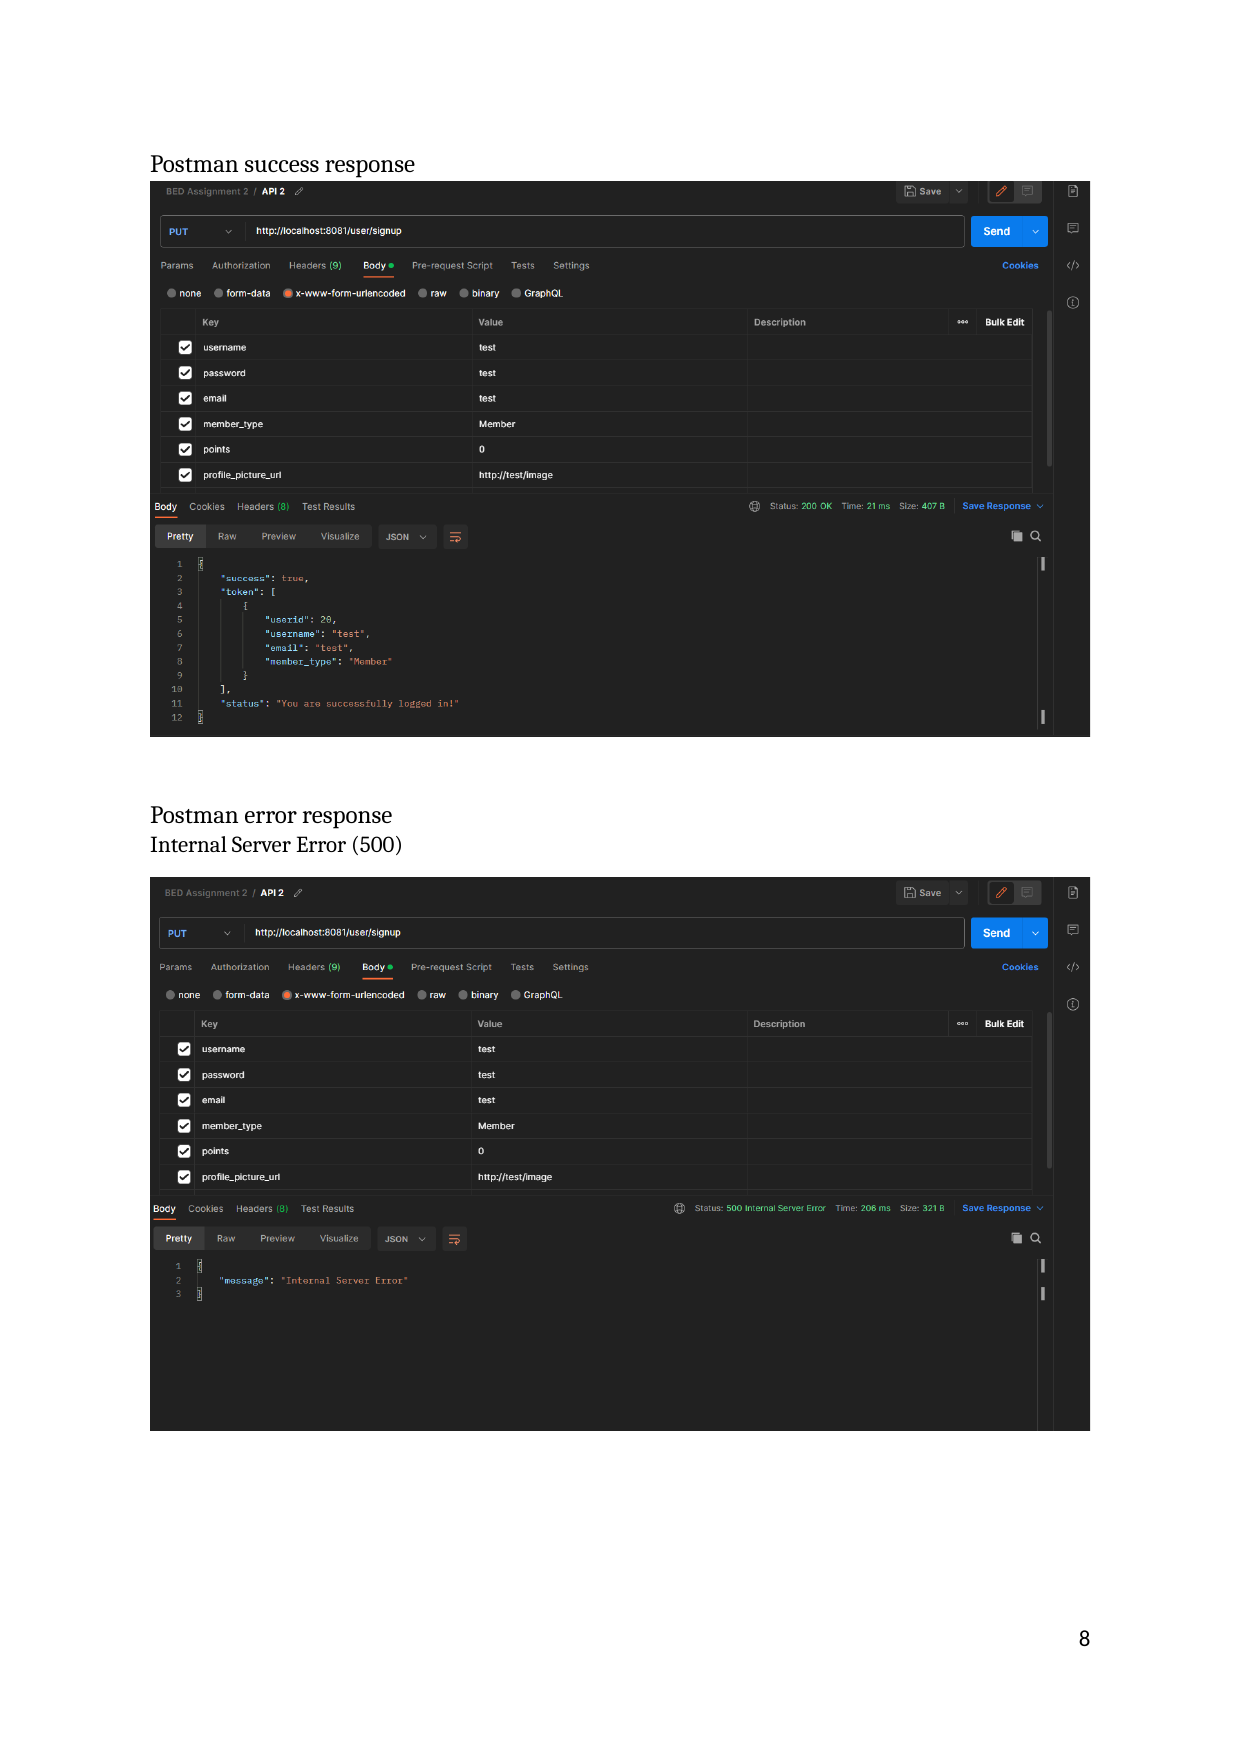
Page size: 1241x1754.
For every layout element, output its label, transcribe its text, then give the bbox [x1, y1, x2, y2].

picture [150, 181, 1091, 737]
text Internal Server Error (500) [150, 832, 1090, 858]
picture [150, 877, 1091, 1431]
subtitle Postman error response [150, 801, 1090, 830]
subtitle Postman success response [150, 150, 1090, 179]
